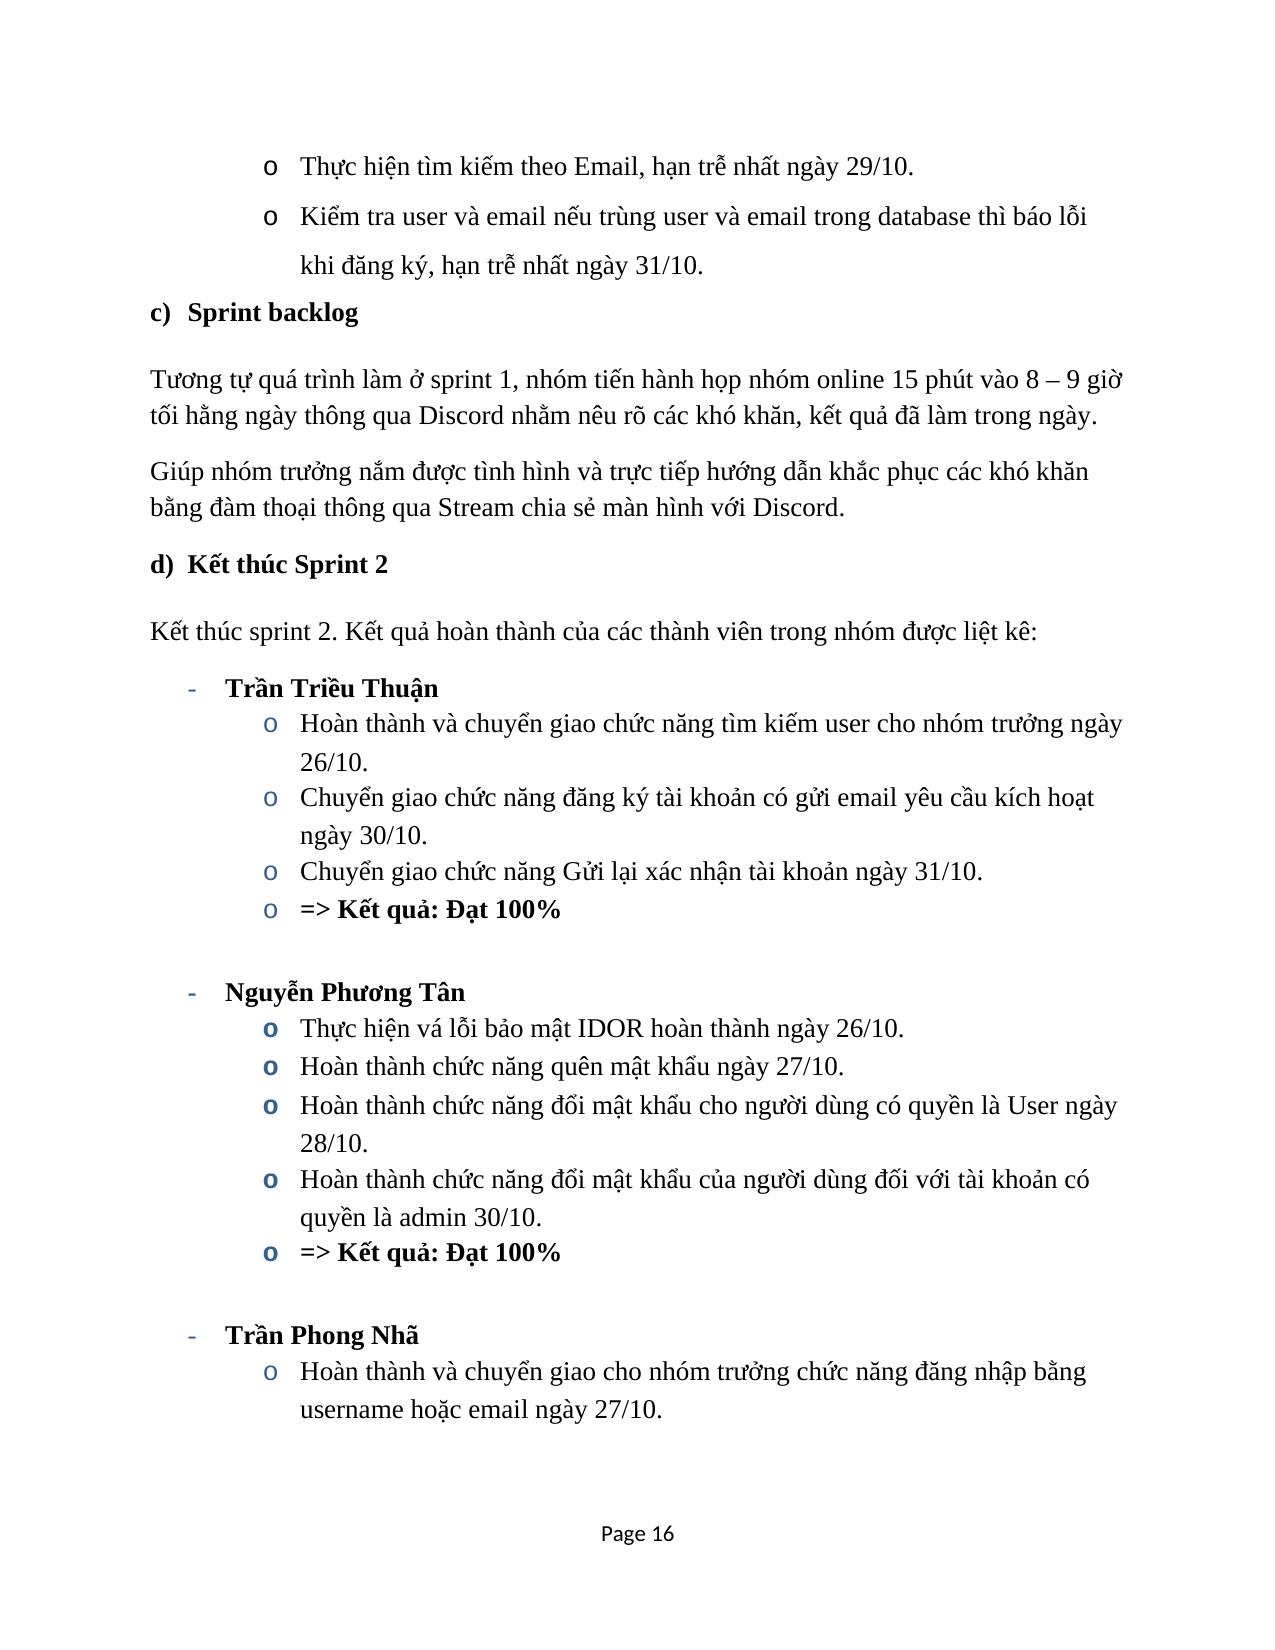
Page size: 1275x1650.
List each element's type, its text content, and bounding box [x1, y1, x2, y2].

list => Kết quả: Đạt 100% [262, 1236, 1125, 1270]
list Hoàn thành chức năng quên mật khẩu ngày 27/10. [262, 1051, 1125, 1084]
text Tương tự quá trình làm ở sprint 1, nhóm tiến hành họp nhóm online 15 phút vào 8 – 9 giờ tối hằng ngày thông qua Discord nhằm nêu rõ các khó khăn, kết quả đã làm trong ngày. [150, 363, 1125, 430]
list Hoàn thành chức năng đổi mật khẩu cho người dùng có quyền là User ngày 28/10. [262, 1089, 1125, 1158]
list Chuyển giao chức năng Gửi lại xác nhận tài khoản ngày 31/10. [262, 855, 1125, 888]
list Trần Triều Thuận [187, 672, 1125, 703]
list Trần Phong Nhã [187, 1319, 1125, 1350]
list Chuyển giao chức năng đăng ký tài khoản có gửi email yêu cầu kích hoạt ngày 30/10. [262, 781, 1125, 851]
list Hoàn thành và chuyển giao chức năng tìm kiếm user cho nhóm trưởng ngày 26/10. [262, 708, 1125, 777]
list Thực hiện vá lỗi bảo mật IDOR hoàn thành ngày 26/10. [262, 1012, 1125, 1046]
list Thực hiện tìm kiếm theo Email, hạn trễ nhất ngày 29/10. [262, 150, 1125, 183]
list Nguyễn Phương Tân [187, 976, 1125, 1007]
text Kết thúc sprint 2. Kết quả hoàn thành của các thành viên trong nhóm được liệt kê: [150, 615, 1125, 646]
list Hoàn thành chức năng đổi mật khẩu của người dùng đối với tài khoản có quyền là admin 30/10. [262, 1163, 1125, 1232]
list Sprint backlog [150, 296, 1125, 327]
list Kết thúc Sprint 2 [150, 548, 1125, 579]
list => Kết quả: Đạt 100% [262, 893, 1125, 927]
text Giúp nhóm trưởng nắm được tình hình và trực tiếp hướng dẫn khắc phục các khó khăn bằng đàm thoại thông qua Stream chia sẻ màn hình với Discord. [150, 456, 1125, 522]
list Kiểm tra user và email nếu trùng user và email trong database thì báo lỗi khi đăng ký, hạn trễ nhất ngày 31/10. [262, 200, 1125, 280]
list Hoàn thành và chuyển giao cho nhóm trưởng chức năng đăng nhập bằng username hoặc email ngày 27/10. [262, 1355, 1125, 1424]
